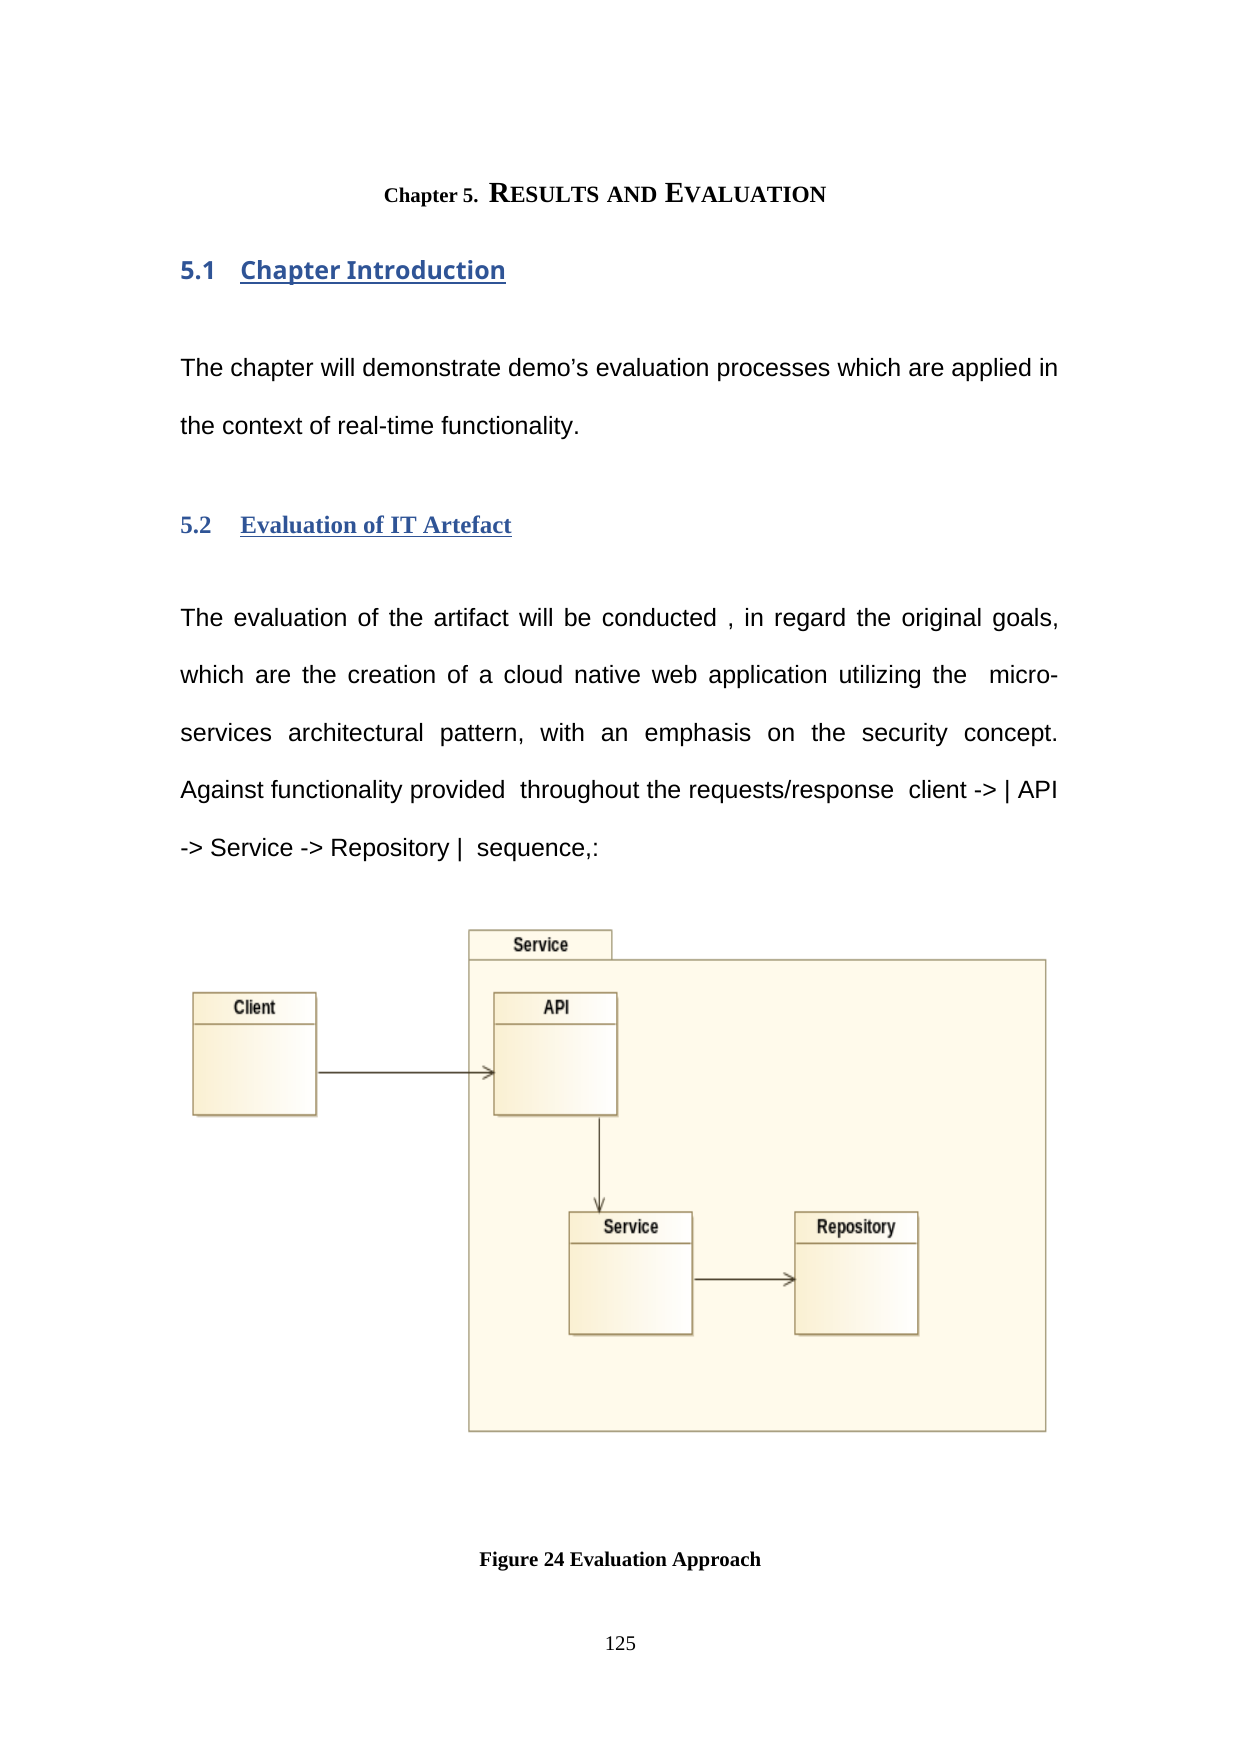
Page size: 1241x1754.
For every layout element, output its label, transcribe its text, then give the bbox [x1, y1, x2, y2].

subtitle Results and Evaluation [195, 175, 1015, 208]
subtitle Evaluation of IT Artefact [180, 511, 1000, 539]
text Figure 24 Evaluation Approach [180, 1547, 1060, 1571]
text The chapter will demonstrate demo’s evaluation processes which are applied in the context of real-time functionality. [180, 353, 1060, 439]
subtitle Chapter Introduction [180, 253, 1000, 287]
text The evaluation of the artifact will be conducted , in regard the original goals, which are the creation of a cloud native web application utilizing the micro-services architectural pattern, with an emphasis on the security concept. Against functionality provided throughout the requests/response client -> | API -> Service -> Repository | sequence,: [180, 602, 1060, 861]
picture [180, 915, 1059, 1448]
